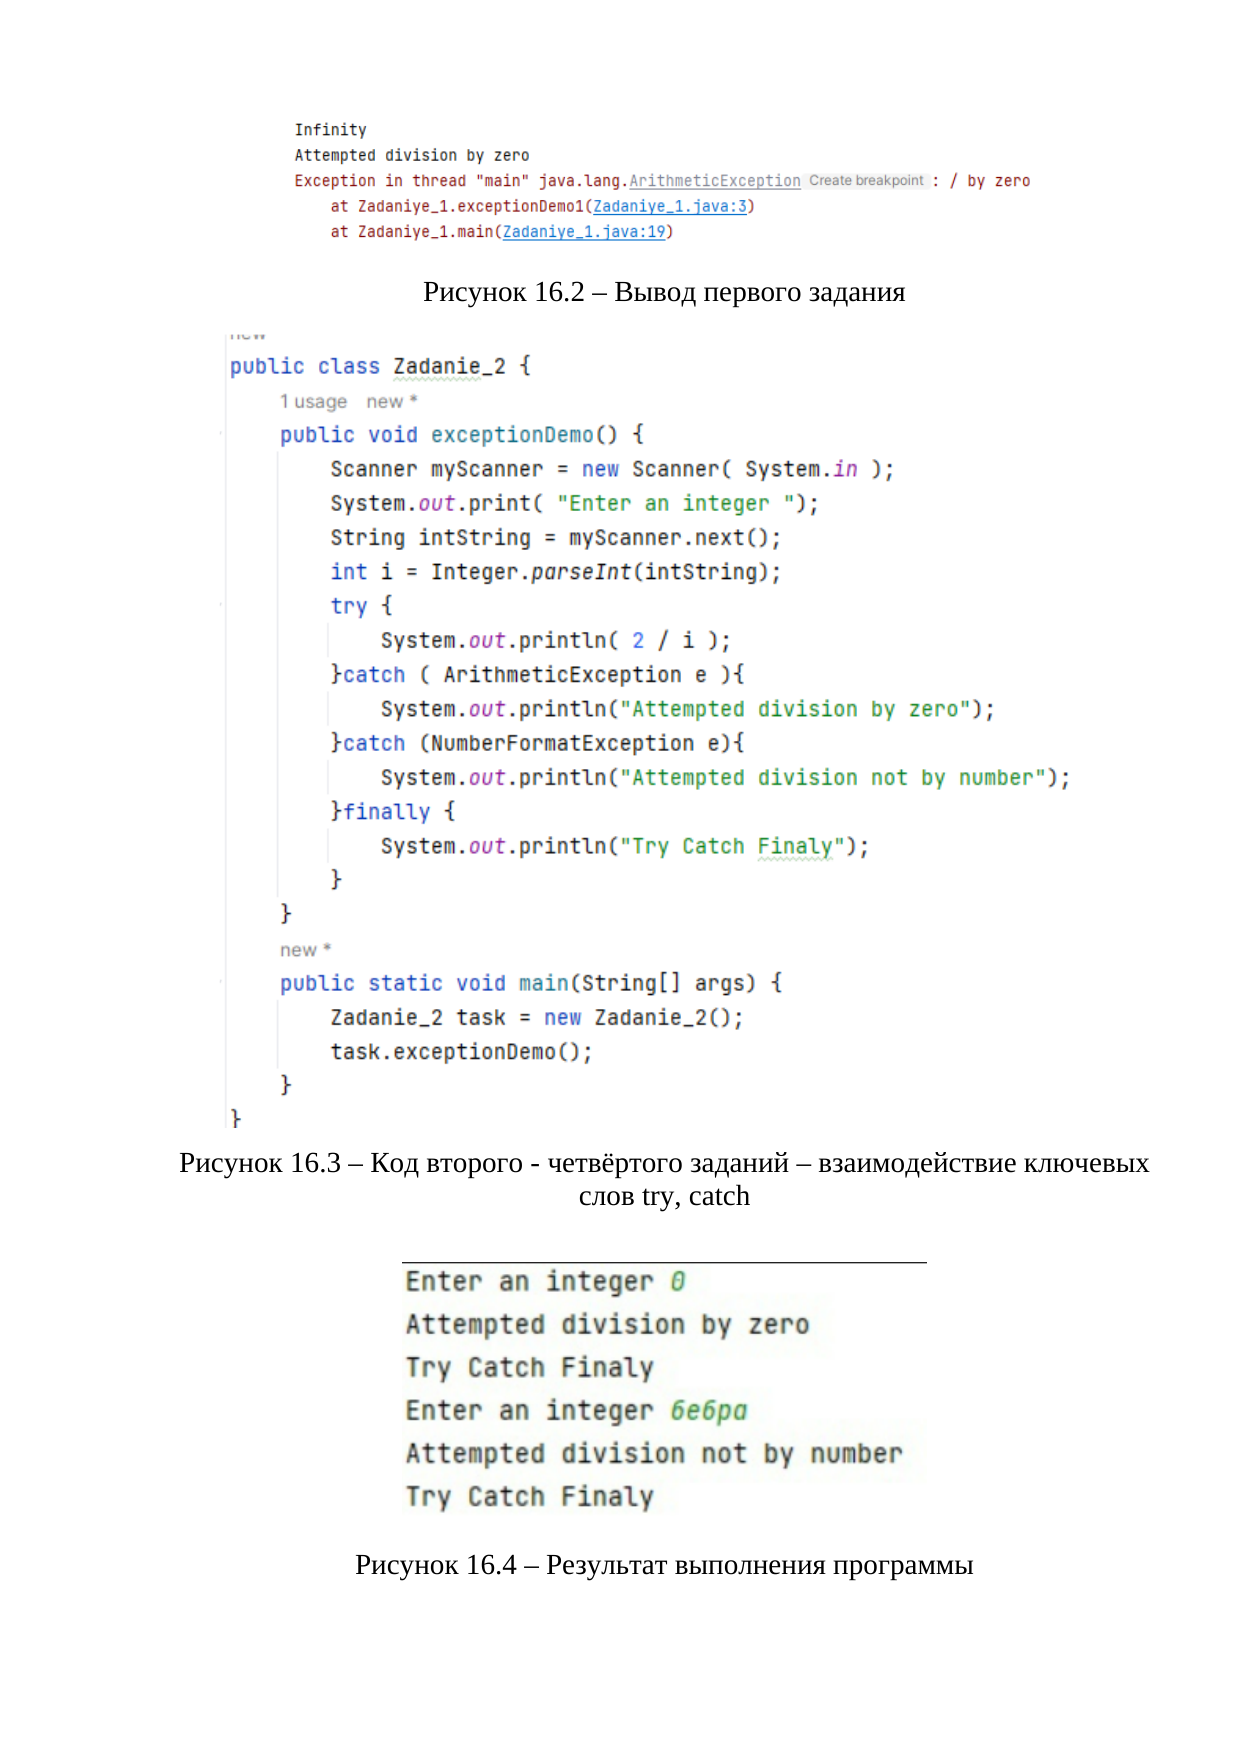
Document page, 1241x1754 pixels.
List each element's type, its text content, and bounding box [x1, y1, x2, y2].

text Рисунок 16.2 – Вывод первого задания [177, 274, 1152, 308]
picture [219, 324, 1109, 1128]
text Рисунок 16.4 – Результат выполнения программы [177, 1547, 1152, 1580]
text Рисунок 16.3 – Код второго - четвёртого заданий – взаимодействие ключевых слов try, catch [177, 1145, 1152, 1212]
picture [289, 118, 1040, 258]
picture [402, 1262, 927, 1530]
